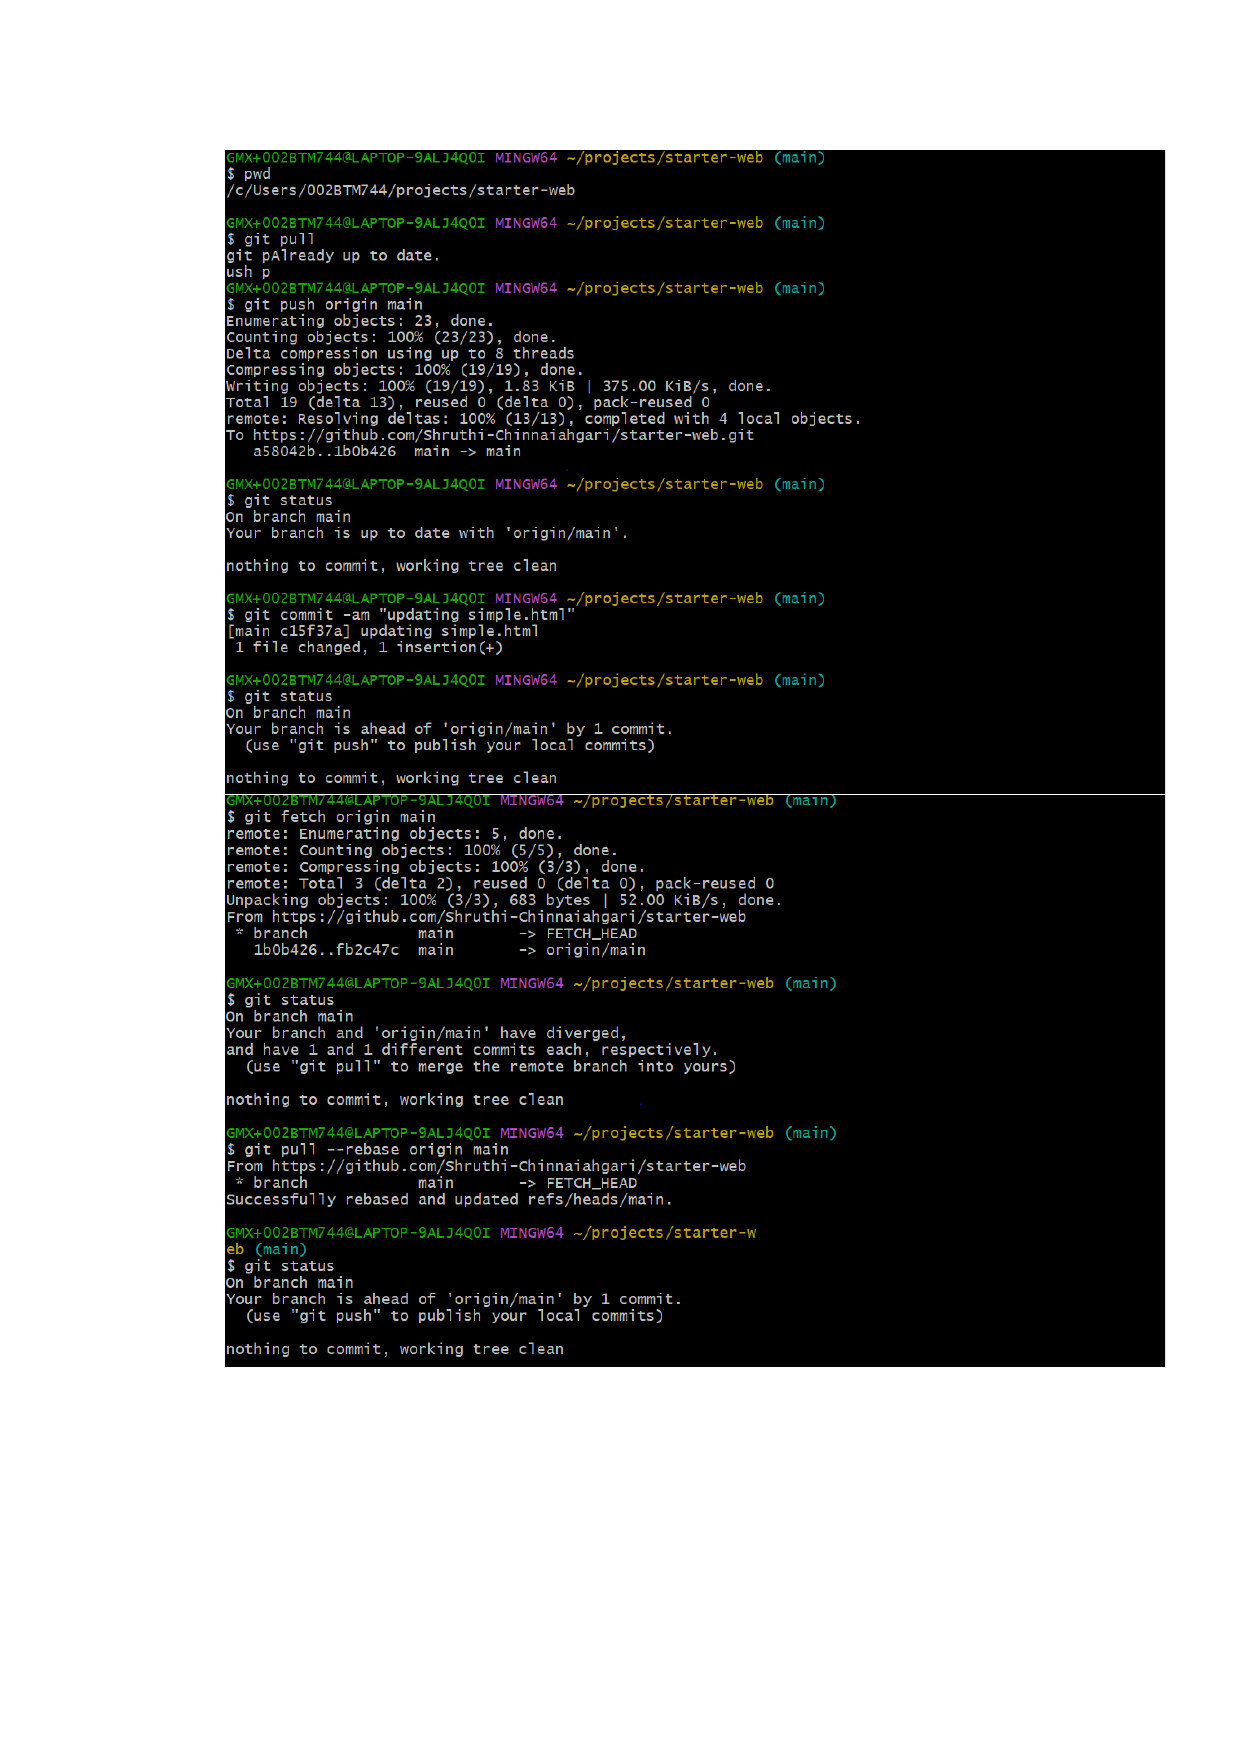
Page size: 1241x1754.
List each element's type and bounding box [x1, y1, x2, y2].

picture [225, 150, 1166, 794]
picture [225, 795, 1166, 1367]
